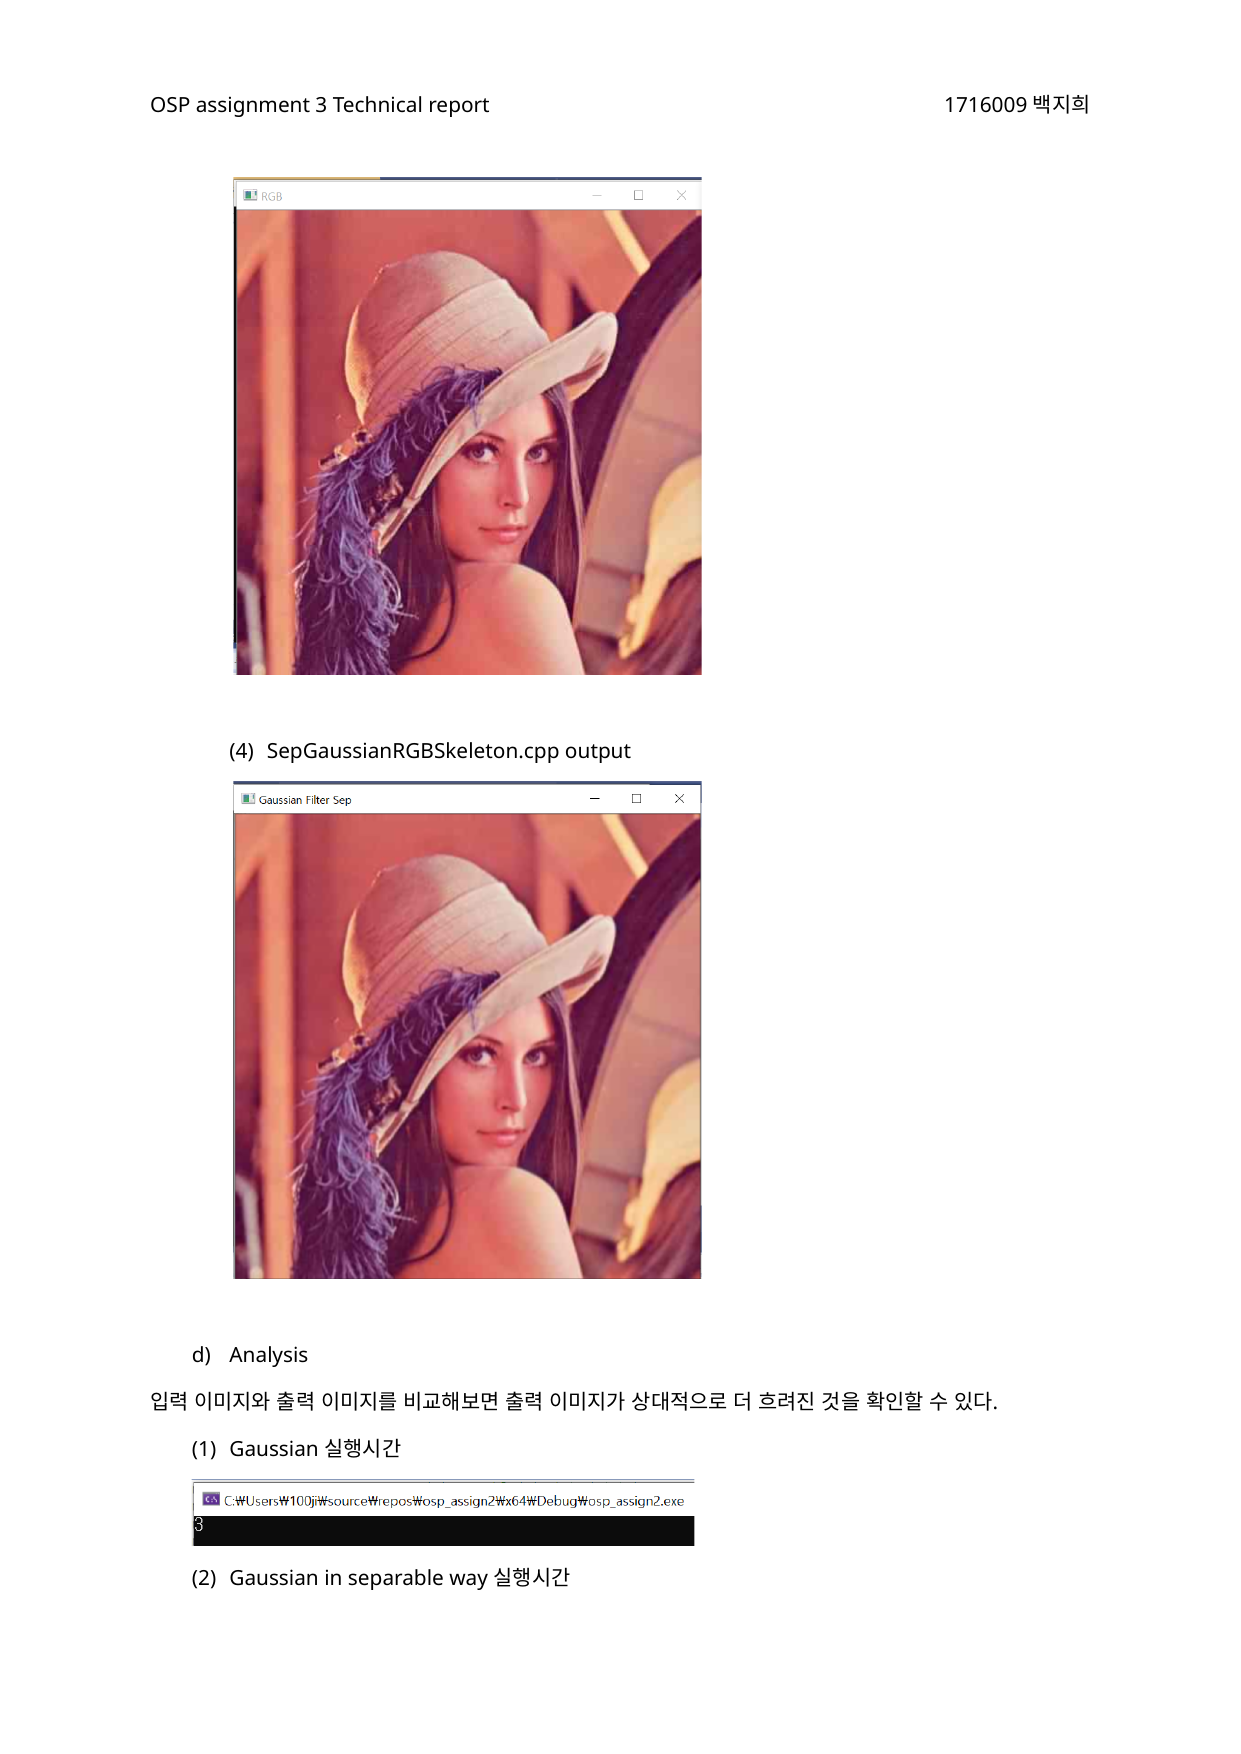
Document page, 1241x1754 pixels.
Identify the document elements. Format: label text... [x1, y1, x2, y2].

picture [233, 177, 702, 675]
picture [191, 1479, 695, 1546]
list SepGaussianRGBSkeleton.cpp output [229, 736, 1090, 765]
list Gaussian in separable way 실행시간 [192, 1562, 1090, 1592]
text 입력 이미지와 출력 이미지를 비교해보면 출력 이미지가 상대적으로 더 흐려진 것을 확인할 수 있다. [150, 1386, 1090, 1416]
list Analysis [192, 1340, 1090, 1369]
picture [233, 781, 702, 1279]
list Gaussian 실행시간 [192, 1432, 1090, 1463]
